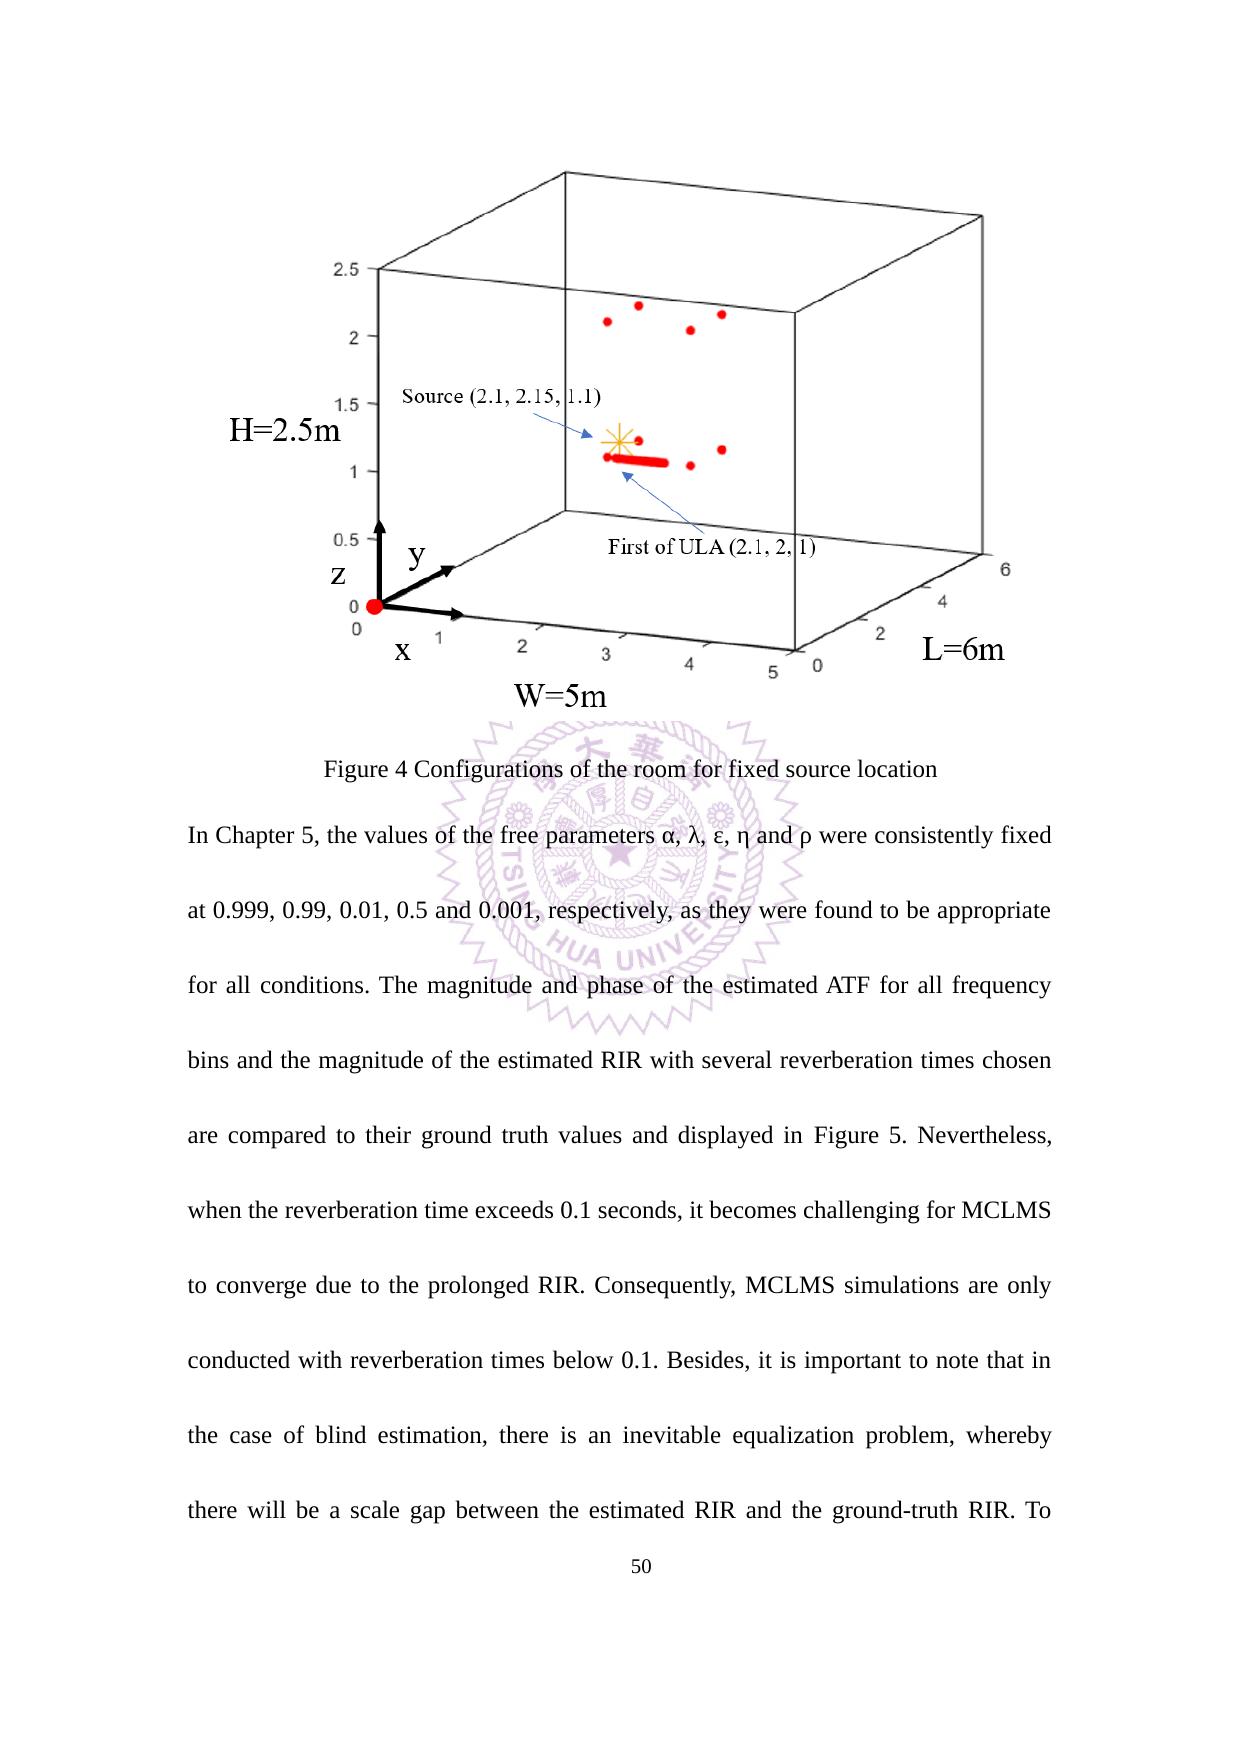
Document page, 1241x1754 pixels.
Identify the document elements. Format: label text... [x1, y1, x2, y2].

table_cell Figure 4 Configurations of the room for fixed source location [101, 750, 1141, 816]
table_header [101, 159, 1141, 749]
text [187, 816, 1053, 1528]
picture [188, 158, 1054, 721]
